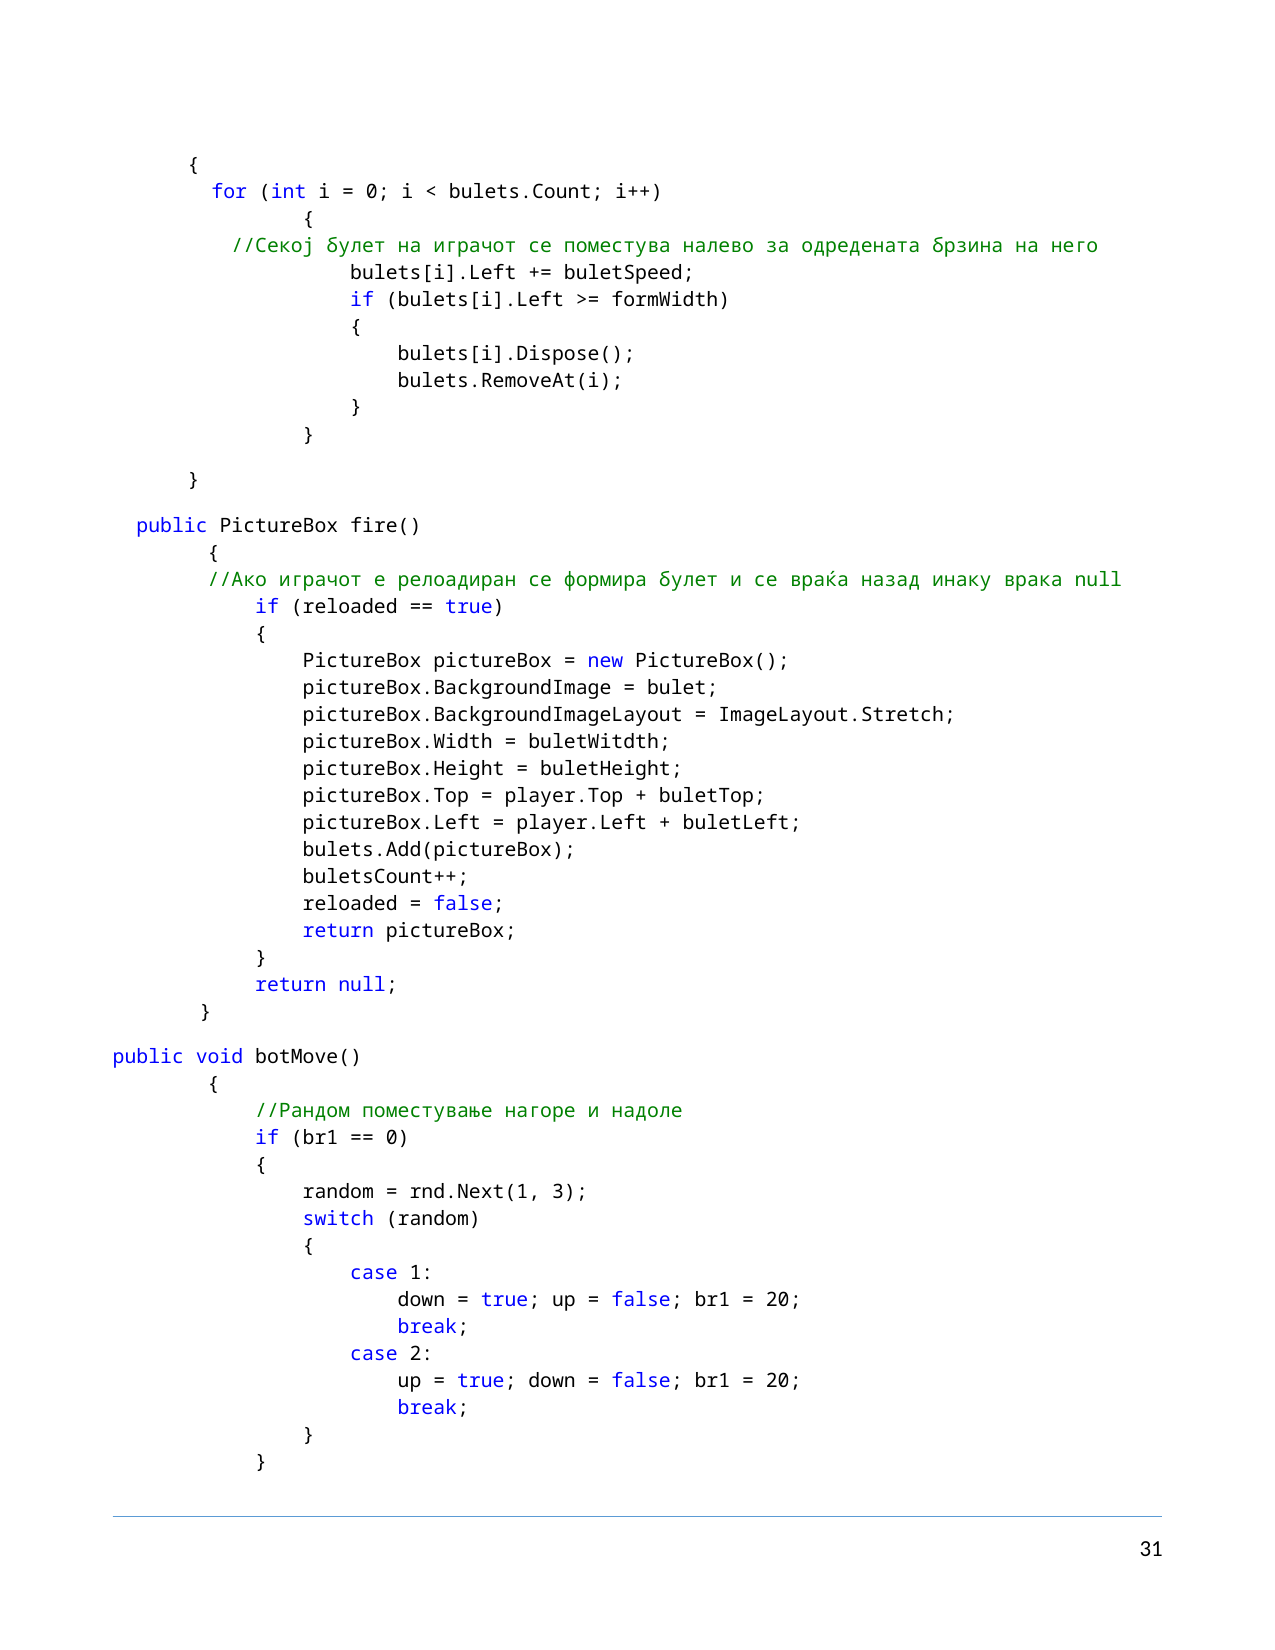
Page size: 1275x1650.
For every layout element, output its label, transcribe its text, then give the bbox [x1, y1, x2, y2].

text pictureBox.Height = buletHeight; [112, 754, 1162, 781]
text random = rnd.Next(1, 3); [112, 1177, 1162, 1204]
text bulets[i].Dispose(); [112, 339, 1162, 366]
text pictureBox.BackgroundImage = bulet; [112, 673, 1162, 700]
text PictureBox pictureBox = new PictureBox(); [112, 646, 1162, 673]
text switch (random) [112, 1204, 1162, 1231]
text return null; [112, 970, 1162, 997]
text { [187, 150, 1162, 177]
text return pictureBox; [112, 916, 1162, 943]
text } [112, 393, 1162, 420]
text up = true; down = false; br1 = 20; [112, 1366, 1162, 1393]
text } [112, 943, 1162, 970]
text { [112, 538, 1162, 565]
text public void botMove() [112, 1043, 1162, 1069]
text if (br1 == 0) [112, 1123, 1162, 1151]
text pictureBox.Top = player.Top + buletTop; [112, 781, 1162, 808]
text } [112, 1447, 1162, 1474]
text } [112, 1420, 1162, 1447]
text public PictureBox fire() [112, 511, 1162, 538]
text if (reloaded == true) [112, 592, 1162, 619]
text //Секој булет на играчот се поместува налево за одредената брзина на него [112, 231, 1162, 258]
text //Ако играчот е релоадиран се формира булет и се враќа назад инаку врака null [112, 565, 1162, 592]
text { [112, 204, 1162, 231]
text buletsCount++; [112, 862, 1162, 889]
text break; [112, 1393, 1162, 1420]
text } [112, 997, 1162, 1024]
text if (bulets[i].Left >= formWidth) [112, 285, 1162, 312]
text reloaded = false; [112, 889, 1162, 916]
text pictureBox.Left = player.Left + buletLeft; [112, 808, 1162, 835]
text { [112, 1151, 1162, 1177]
text bulets[i].Left += buletSpeed; [112, 258, 1162, 285]
text bulets.RemoveAt(i); [112, 366, 1162, 393]
text pictureBox.Width = buletWitdth; [112, 727, 1162, 754]
text bulets.Add(pictureBox); [112, 835, 1162, 862]
text { [112, 1231, 1162, 1258]
text } [112, 466, 1162, 492]
text { [112, 619, 1162, 646]
text { [112, 312, 1162, 339]
text for (int i = 0; i < bulets.Count; i++) [187, 177, 1162, 204]
text pictureBox.BackgroundImageLayout = ImageLayout.Stretch; [112, 700, 1162, 727]
text down = true; up = false; br1 = 20; [112, 1285, 1162, 1312]
text //Рандом поместување нагоре и надоле [112, 1097, 1162, 1123]
text } [112, 420, 1162, 447]
text case 2: [112, 1339, 1162, 1366]
text break; [112, 1312, 1162, 1339]
text case 1: [112, 1258, 1162, 1285]
text { [112, 1069, 1162, 1097]
